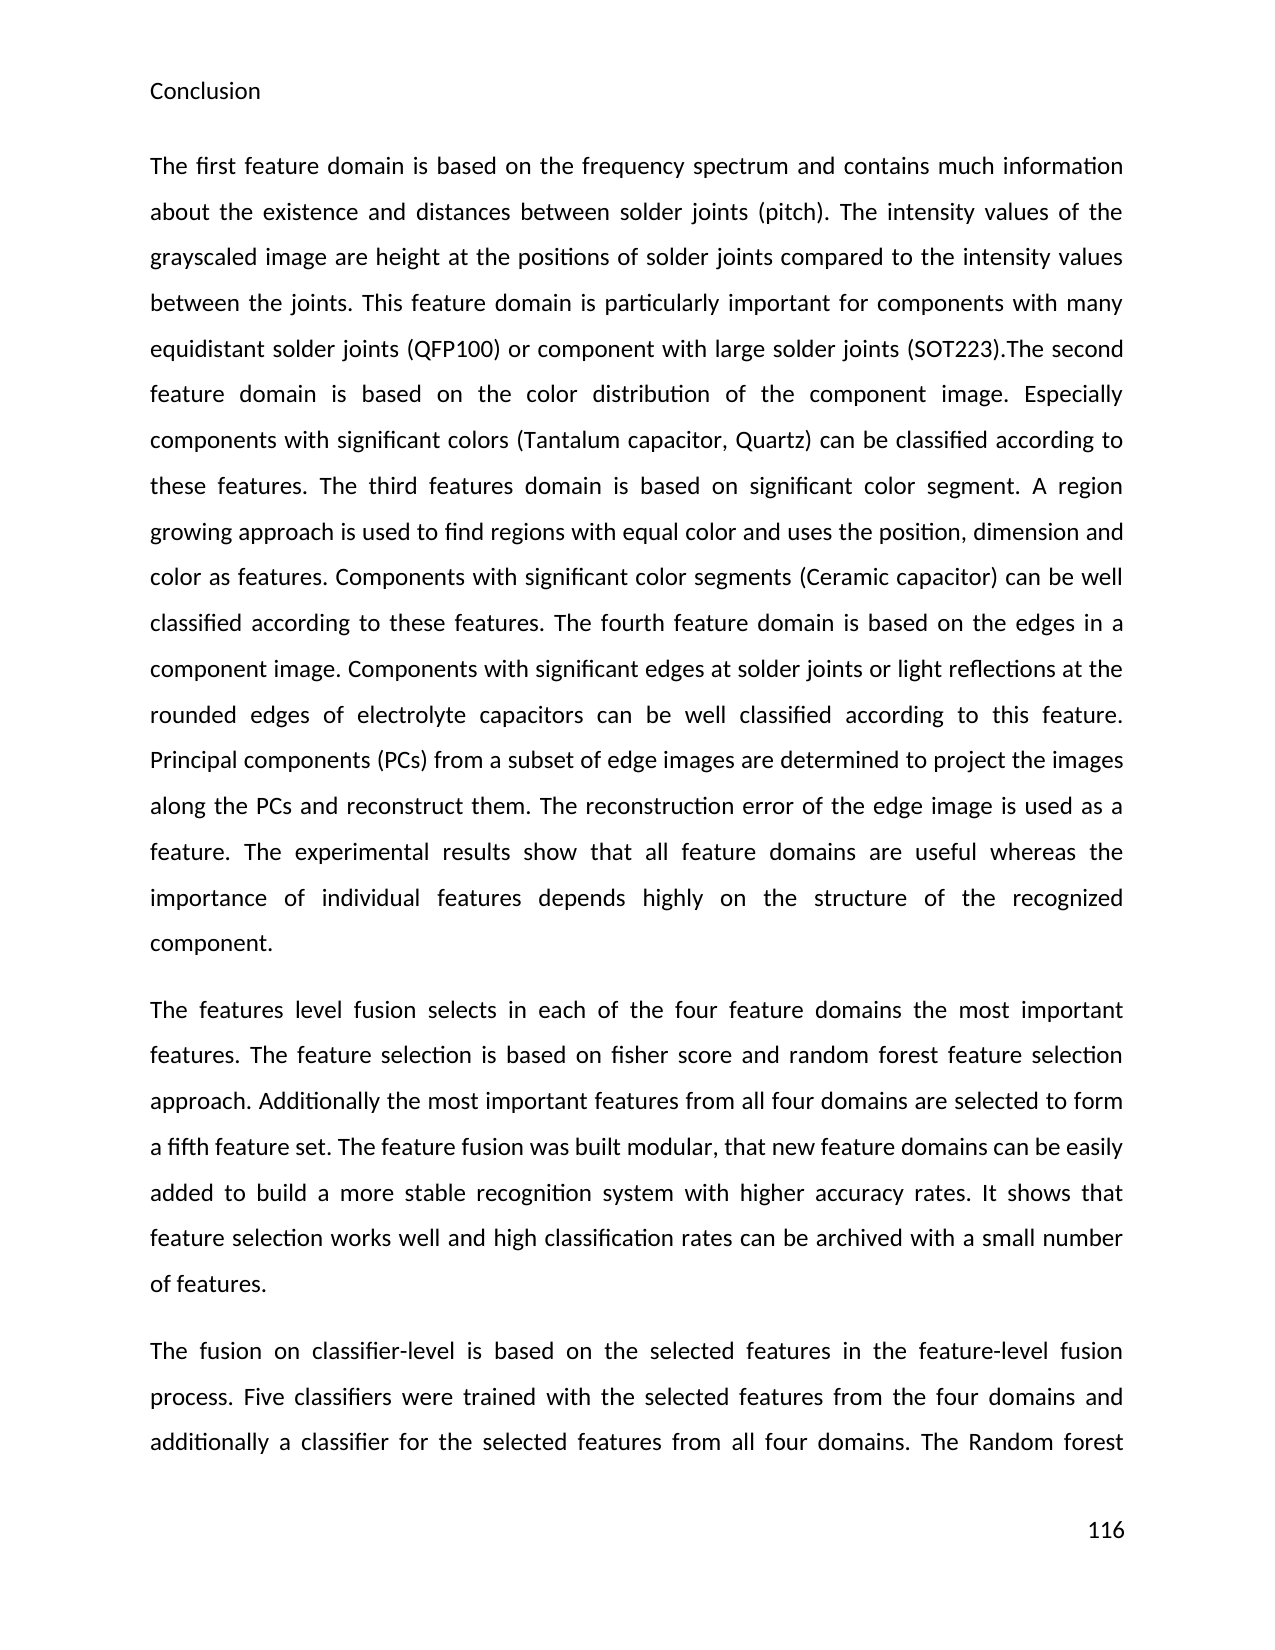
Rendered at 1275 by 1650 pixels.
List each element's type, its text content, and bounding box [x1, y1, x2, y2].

text The features level fusion selects in each of the four feature domains the most important features. The feature selection is based on fisher score and random forest feature selection approach. Additionally the most important features from all four domains are selected to form a fifth feature set. The feature fusion was built modular, that new feature domains can be easily added to build a more stable recognition system with higher accuracy rates. It shows that feature selection works well and high classification rates can be archived with a small number of features. [150, 994, 1125, 1299]
text The first feature domain is based on the frequency spectrum and contains much information about the existence and distances between solder joints (pitch). The intensity values of the grayscaled image are height at the positions of solder joints compared to the intensity values between the joints. This feature domain is particularly important for components with many equidistant solder joints (QFP100) or component with large solder joints (SOT223).The second feature domain is based on the color distribution of the component image. Especially components with significant colors (Tantalum capacitor, Quartz) can be classified according to these features. The third features domain is based on significant color segment. A region growing approach is used to find regions with equal color and uses the position, dimension and color as features. Components with significant color segments (Ceramic capacitor) can be well classified according to these features. The fourth feature domain is based on the edges in a component image. Components with significant edges at solder joints or light reflections at the rounded edges of electrolyte capacitors can be well classified according to this feature. Principal components (PCs) from a subset of edge images are determined to project the images along the PCs and reconstruct them. The reconstruction error of the edge image is used as a feature. The experimental results show that all feature domains are useful whereas the importance of individual features depends highly on the structure of the recognized component. [150, 150, 1125, 958]
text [150, 1335, 1125, 1457]
